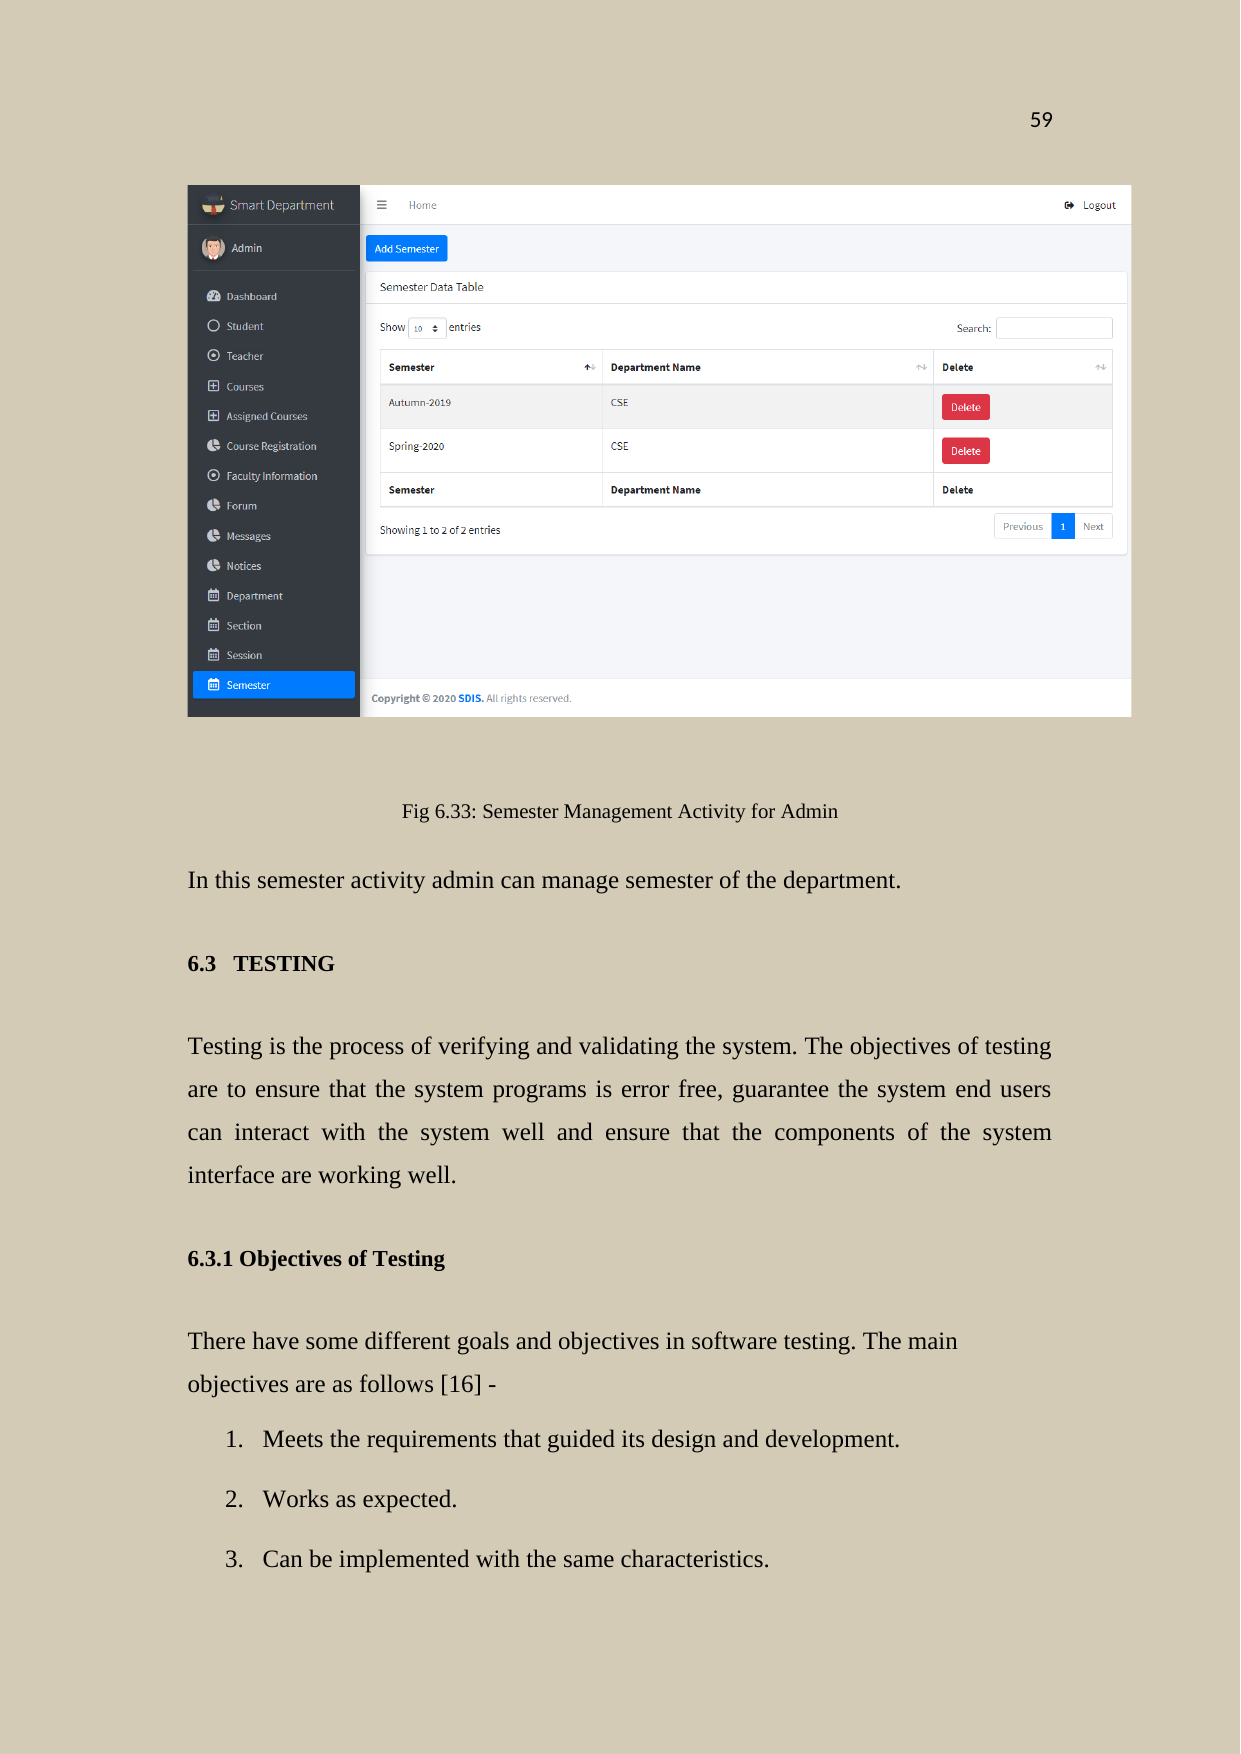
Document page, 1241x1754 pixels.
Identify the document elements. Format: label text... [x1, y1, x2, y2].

list Can be implemented with the same characteristics. [225, 1544, 1053, 1573]
text Testing is the process of verifying and validating the system. The objectives of testing are to ensure that the system programs is error free, guarantee the system end users can interact with the system well and ensure that the components of the system interface are working well. [187, 1031, 1053, 1189]
picture [187, 185, 1132, 717]
text 6.3 TESTING [187, 950, 1053, 976]
text In this semester activity admin can manage semester of the department. [187, 865, 1053, 894]
text There have some different goals and objectives in software testing. The main objectives are as follows [16] - [187, 1326, 1053, 1398]
text Fig 6.33: Semester Management Activity for Admin [262, 799, 978, 823]
list Works as expected. [225, 1484, 1053, 1513]
text 6.3.1 Objectives of Testing [187, 1245, 1053, 1271]
list Meets the requirements that guided its design and development. [225, 1424, 1053, 1453]
